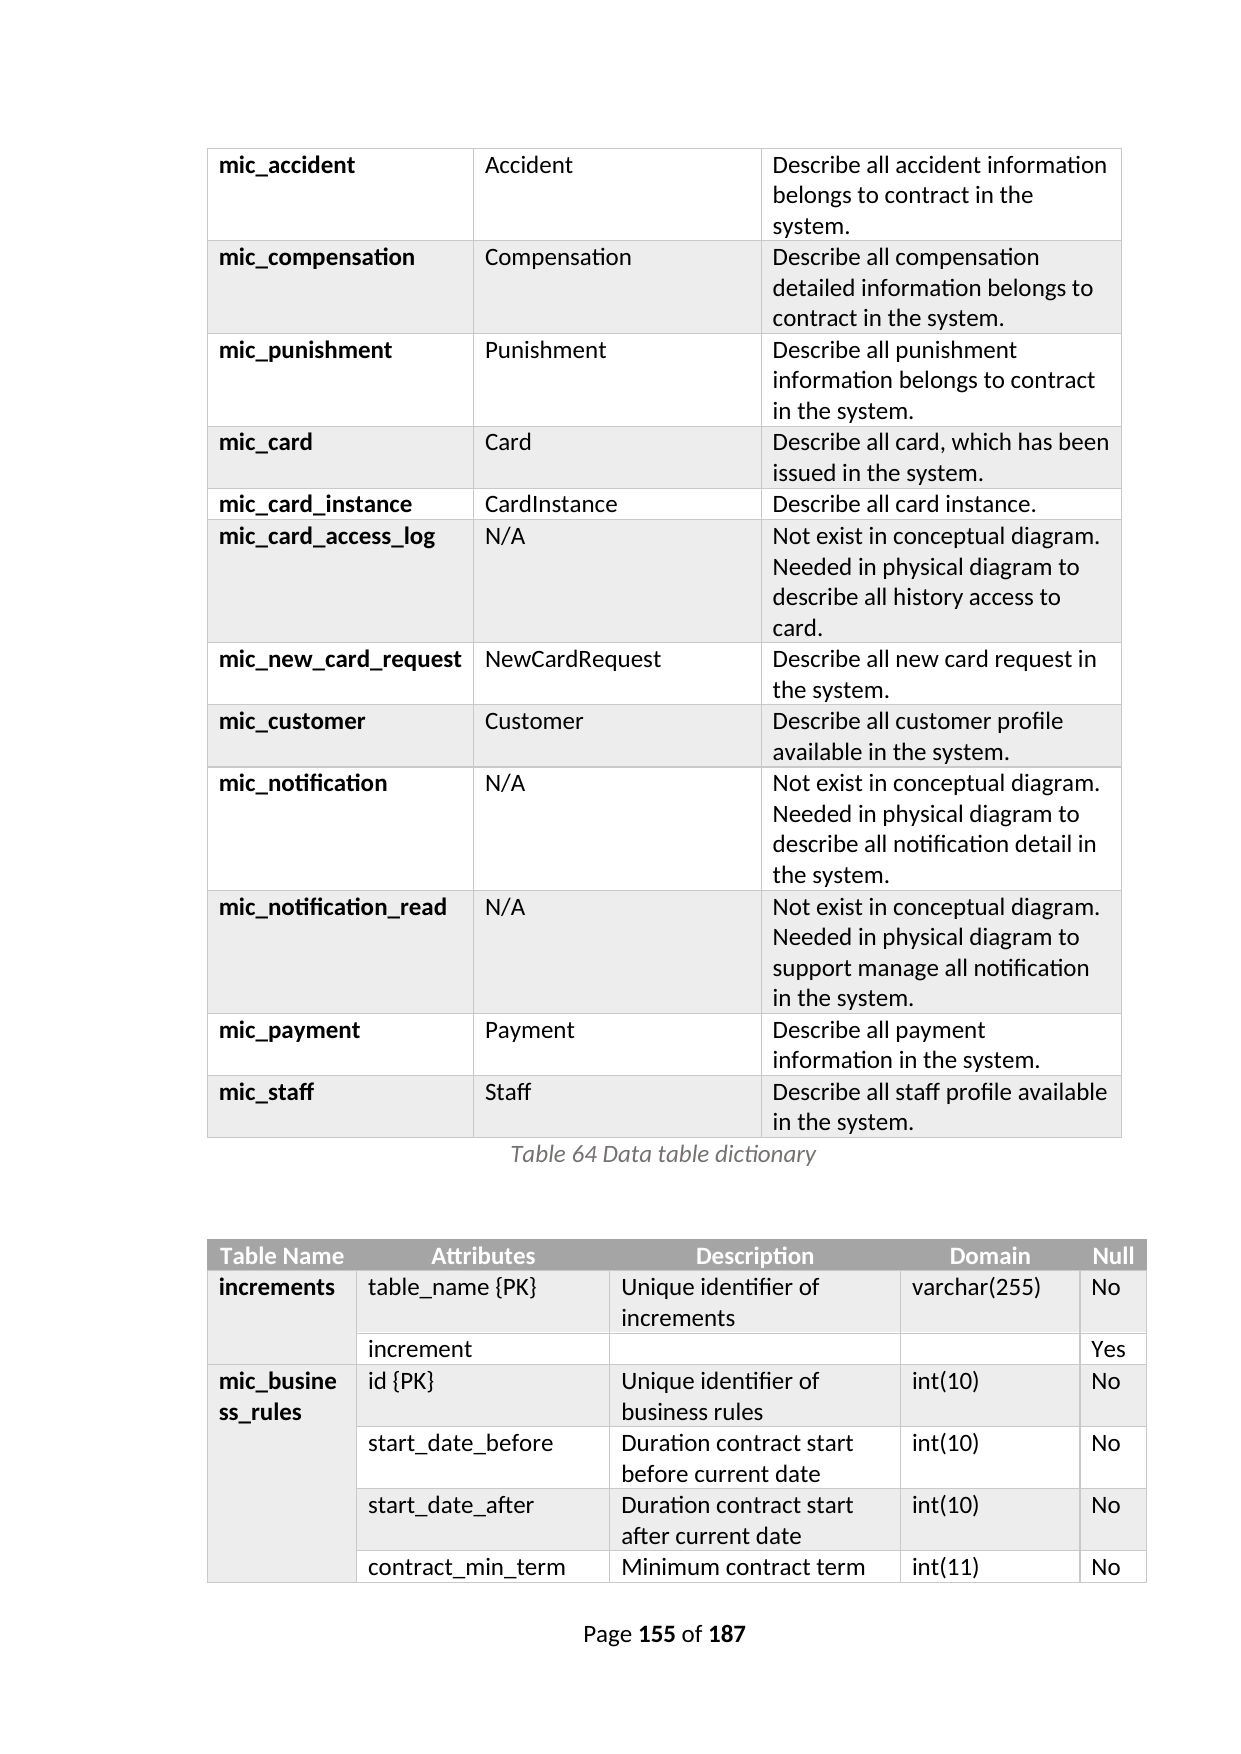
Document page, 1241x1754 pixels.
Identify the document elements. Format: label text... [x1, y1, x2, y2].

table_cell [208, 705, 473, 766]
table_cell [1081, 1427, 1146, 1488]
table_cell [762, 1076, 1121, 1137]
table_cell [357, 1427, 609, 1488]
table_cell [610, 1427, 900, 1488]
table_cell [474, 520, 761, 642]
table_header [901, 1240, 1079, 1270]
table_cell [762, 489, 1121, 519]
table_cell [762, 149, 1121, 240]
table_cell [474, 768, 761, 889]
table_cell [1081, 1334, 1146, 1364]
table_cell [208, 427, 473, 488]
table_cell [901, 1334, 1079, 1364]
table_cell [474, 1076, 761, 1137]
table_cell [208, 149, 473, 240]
text Table 64 Data table dictionary [207, 1138, 1122, 1168]
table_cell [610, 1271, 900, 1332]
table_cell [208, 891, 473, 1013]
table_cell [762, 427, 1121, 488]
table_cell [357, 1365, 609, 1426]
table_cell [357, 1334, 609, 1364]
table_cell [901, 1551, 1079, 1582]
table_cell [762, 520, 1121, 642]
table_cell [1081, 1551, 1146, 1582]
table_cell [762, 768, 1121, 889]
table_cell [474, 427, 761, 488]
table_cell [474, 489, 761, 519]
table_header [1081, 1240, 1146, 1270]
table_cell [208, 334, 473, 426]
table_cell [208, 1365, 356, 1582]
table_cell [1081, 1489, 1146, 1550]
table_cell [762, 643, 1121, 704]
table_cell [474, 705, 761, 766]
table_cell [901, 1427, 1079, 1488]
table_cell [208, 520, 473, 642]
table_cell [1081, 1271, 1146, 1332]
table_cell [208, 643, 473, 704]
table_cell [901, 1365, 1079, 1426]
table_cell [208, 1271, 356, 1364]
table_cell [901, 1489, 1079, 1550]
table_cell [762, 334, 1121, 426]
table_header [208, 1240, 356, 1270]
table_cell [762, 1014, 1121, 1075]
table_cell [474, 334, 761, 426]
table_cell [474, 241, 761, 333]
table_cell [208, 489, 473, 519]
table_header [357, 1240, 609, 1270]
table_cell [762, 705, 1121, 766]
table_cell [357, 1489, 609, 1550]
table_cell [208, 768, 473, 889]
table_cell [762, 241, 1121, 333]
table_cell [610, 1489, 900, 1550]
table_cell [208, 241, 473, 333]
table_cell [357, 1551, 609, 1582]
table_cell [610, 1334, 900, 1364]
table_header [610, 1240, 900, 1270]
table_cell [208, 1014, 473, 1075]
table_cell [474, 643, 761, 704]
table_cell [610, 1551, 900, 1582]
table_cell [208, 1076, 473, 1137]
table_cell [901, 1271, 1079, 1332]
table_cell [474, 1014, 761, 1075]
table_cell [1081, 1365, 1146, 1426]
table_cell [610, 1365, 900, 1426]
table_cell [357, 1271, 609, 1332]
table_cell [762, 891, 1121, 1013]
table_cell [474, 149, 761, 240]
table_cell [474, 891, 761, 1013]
